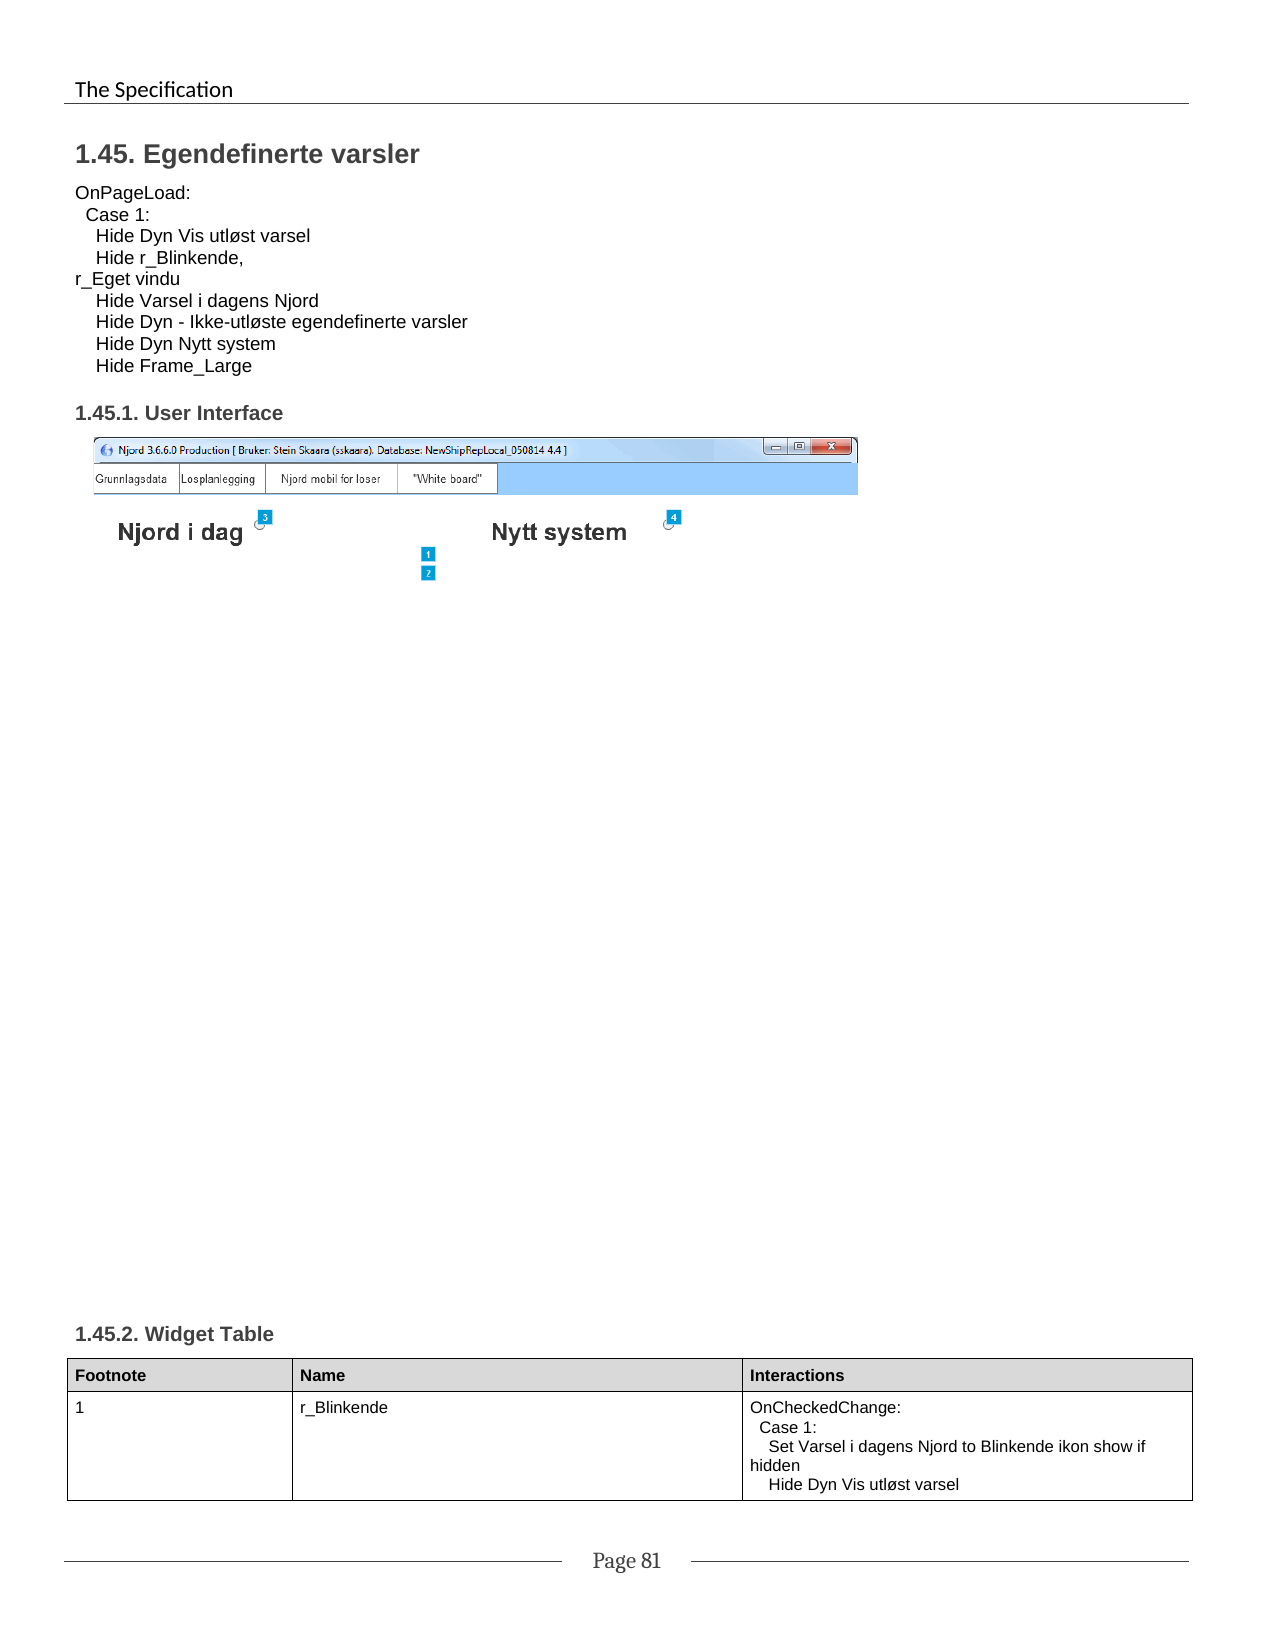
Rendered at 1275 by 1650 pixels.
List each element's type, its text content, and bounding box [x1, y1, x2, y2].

table_header Footnote [68, 1359, 292, 1391]
table_header Interactions [743, 1359, 1192, 1391]
table_cell OnCheckedChange: Case 1: Set Varsel i dagens Njord to Blinkende ikon show if hidden Hide Dyn Vis utløst varsel [743, 1392, 1192, 1500]
table_cell r_Blinkende [293, 1392, 742, 1500]
subtitle Widget Table [75, 1322, 1200, 1346]
table_header Name [293, 1359, 742, 1391]
table_cell 1 [68, 1392, 292, 1500]
text OnPageLoad: Case 1: Hide Dyn Vis utløst varsel Hide r_Blinkende, r_Eget vindu Hide Varsel i dagens Njord Hide Dyn - Ikke-utløste egendefinerte varsler Hide Dyn Nytt system Hide Frame_Large [75, 182, 1200, 376]
subtitle User Interface [75, 401, 1200, 425]
subtitle Egendefinerte varsler [75, 138, 1200, 169]
